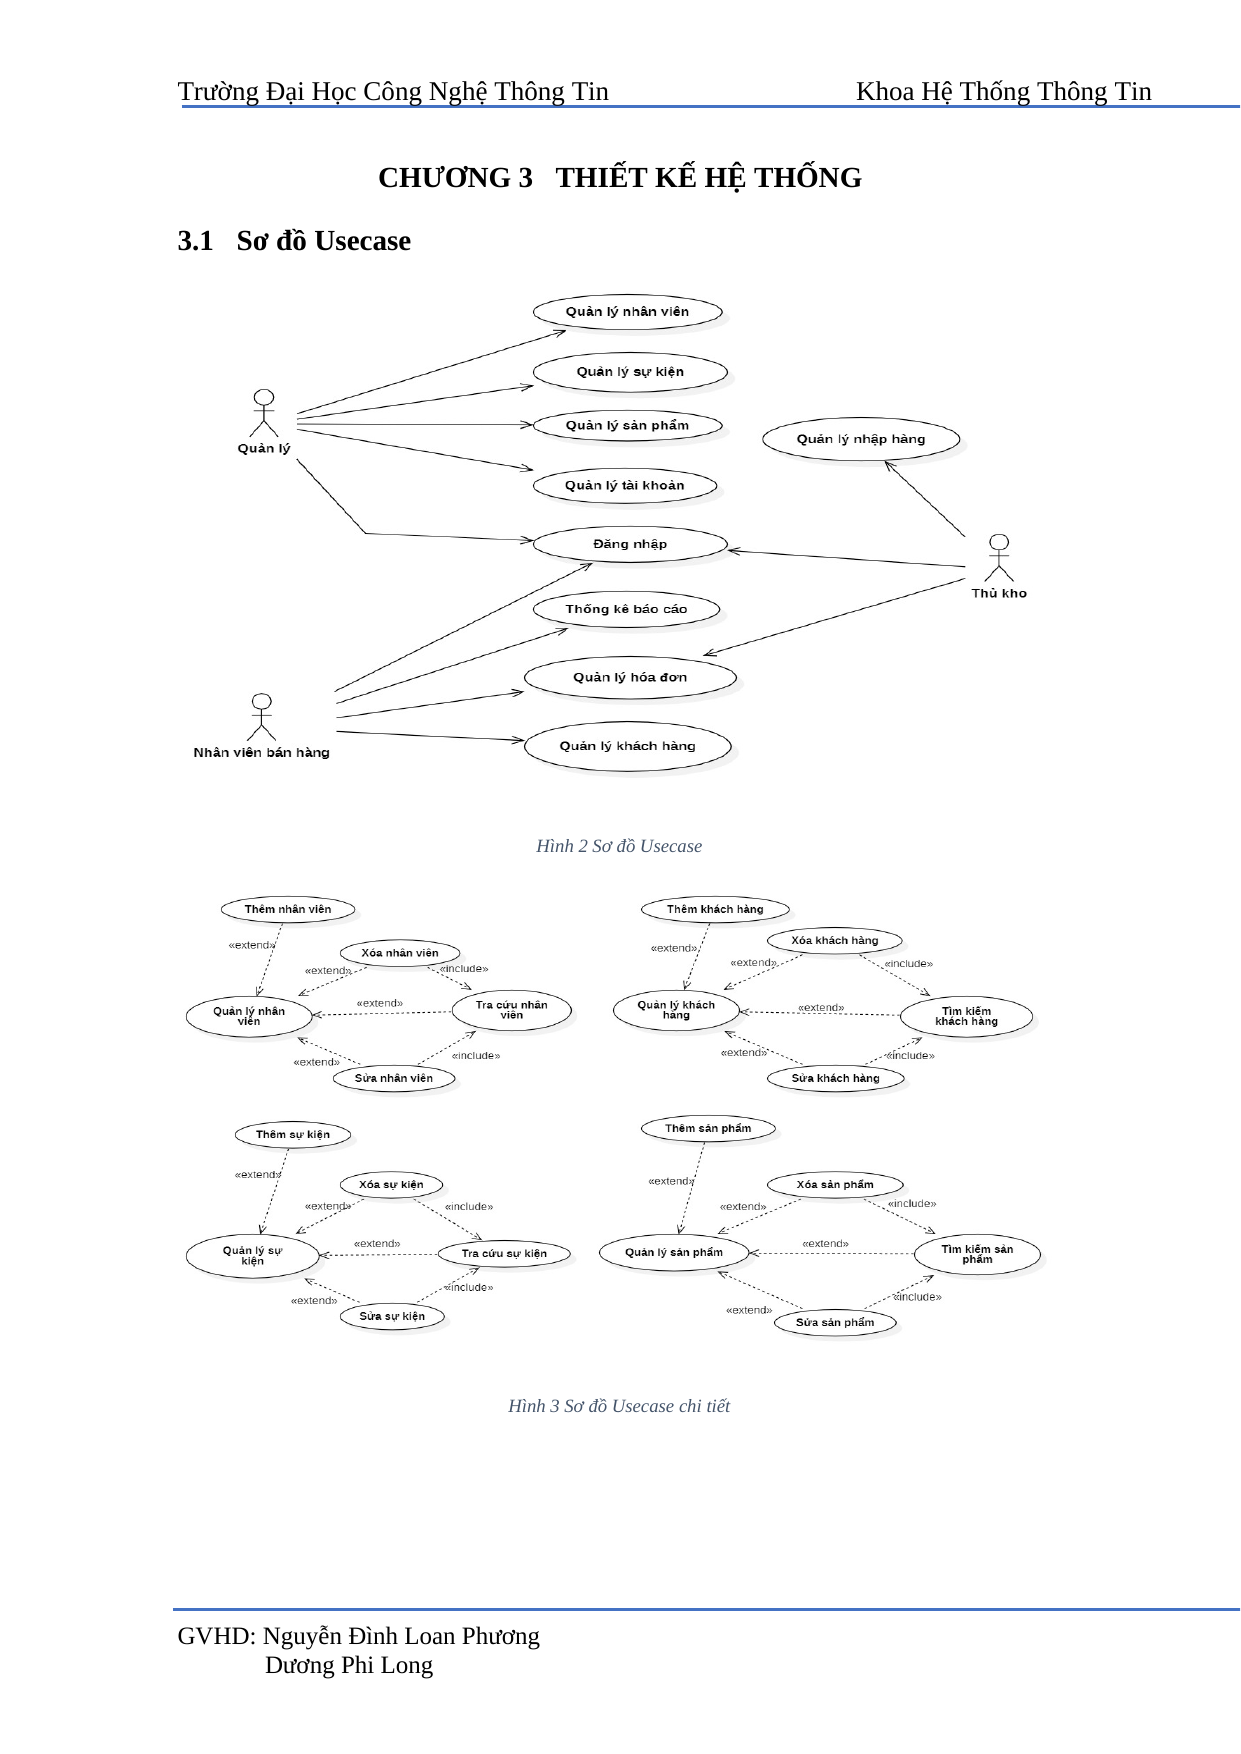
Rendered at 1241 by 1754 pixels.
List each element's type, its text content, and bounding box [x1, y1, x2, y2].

subtitle CHƯƠNG 3 THIẾT KẾ HỆ THỐNG [177, 160, 1063, 194]
text Hình 3 Sơ đồ Usecase chi tiết [177, 1395, 1063, 1417]
text Hình 2 Sơ đồ Usecase [177, 835, 1063, 857]
picture [177, 888, 1075, 1367]
subtitle 3.1 Sơ đồ Usecase [177, 223, 1063, 257]
picture [177, 285, 1075, 807]
